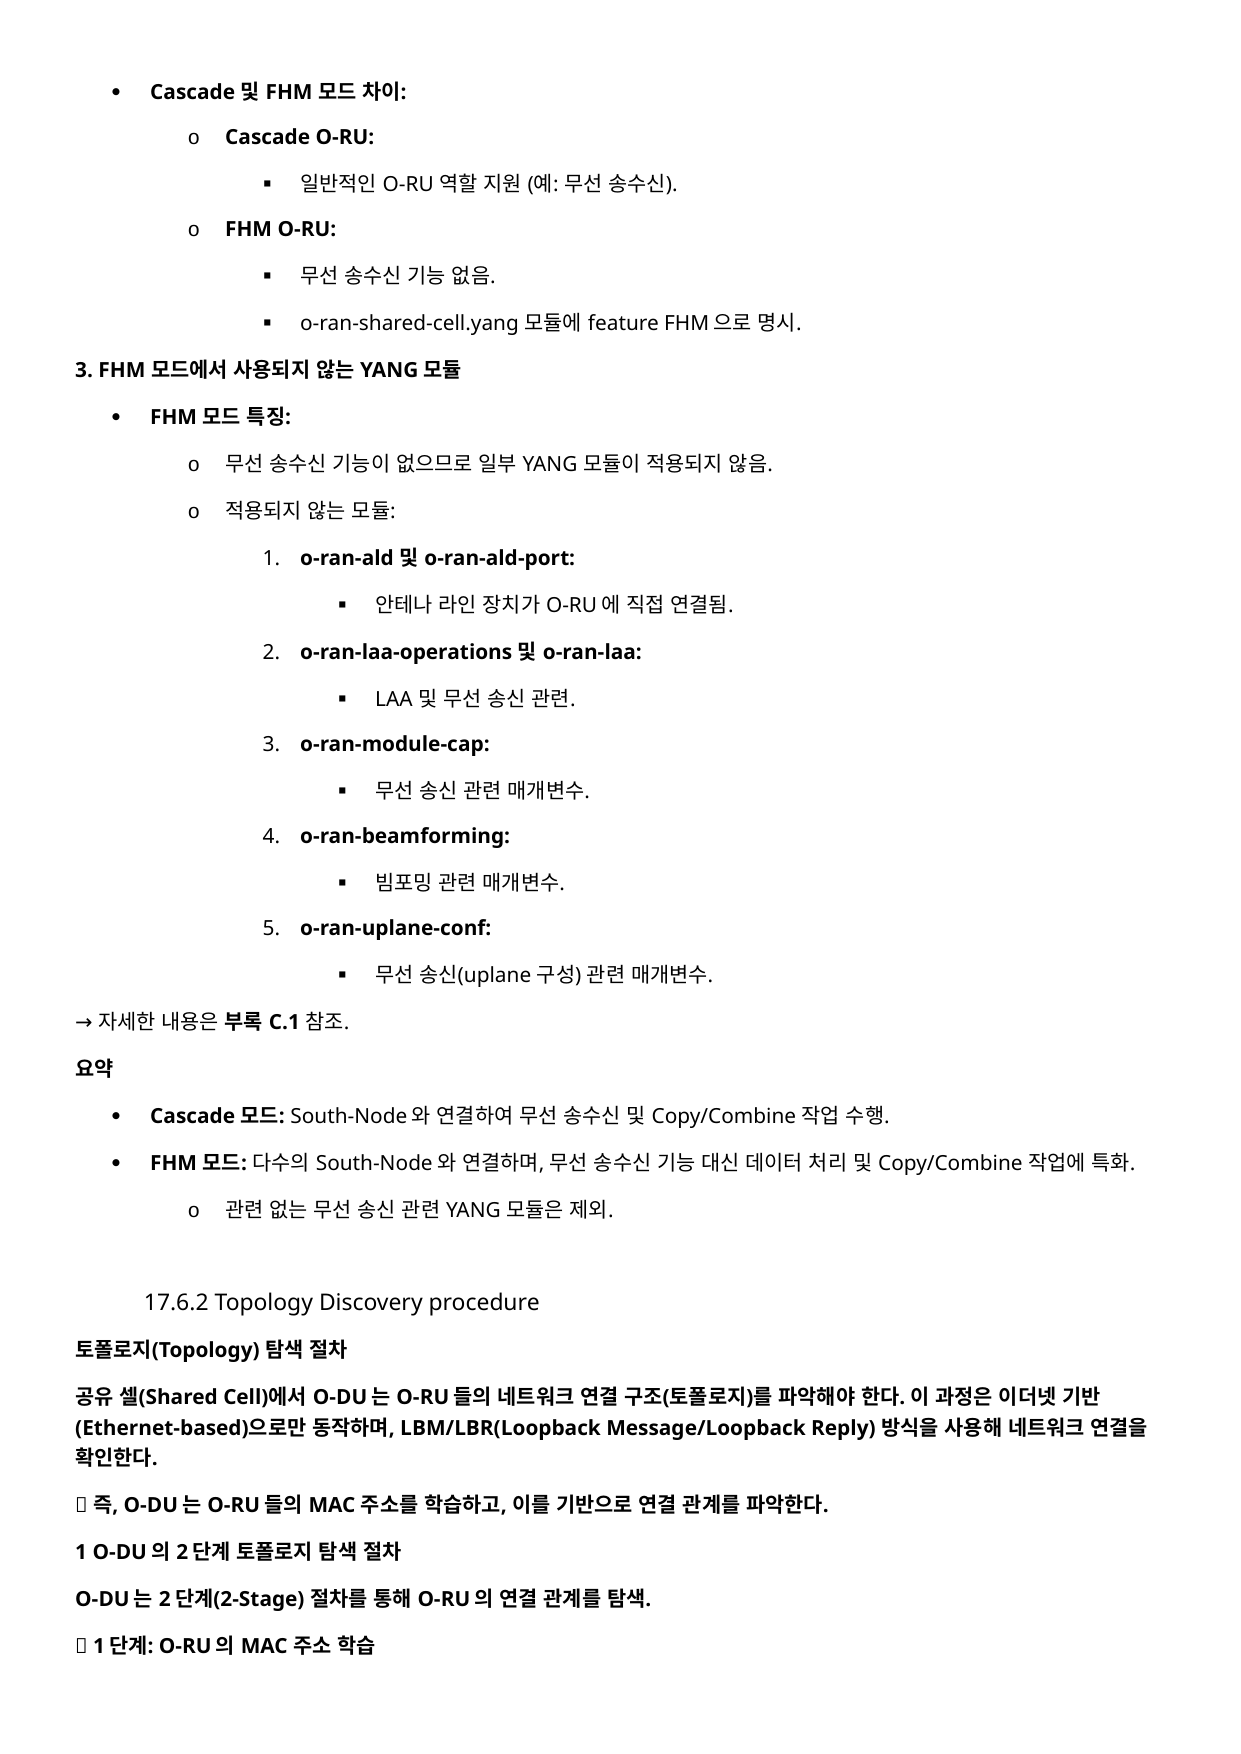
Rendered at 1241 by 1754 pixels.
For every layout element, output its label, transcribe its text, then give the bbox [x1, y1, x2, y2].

list LAA 및 무선 송신 관련. [337, 682, 1165, 713]
text 🔹 1단계: O-RU의 MAC 주소 학습 [75, 1629, 1165, 1659]
list o-ran-ald 및 o-ran-ald-port: [262, 541, 1165, 572]
list Cascade 모드: South-Node와 연결하여 무선 송수신 및 Copy/Combine 작업 수행. [112, 1099, 1165, 1130]
list Cascade O-RU: [187, 122, 1165, 151]
list FHM O-RU: [187, 214, 1165, 243]
list 빔포밍 관련 매개변수. [337, 867, 1165, 897]
text 3. FHM 모드에서 사용되지 않는 YANG 모듈 [75, 353, 1165, 384]
list 무선 송수신 기능이 없으므로 일부 YANG 모듈이 적용되지 않음. [187, 447, 1165, 478]
list Cascade 및 FHM 모드 차이: [112, 75, 1165, 105]
text 1️ O-DU의 2단계 토폴로지 탐색 절차 [75, 1535, 1165, 1565]
list o-ran-beamforming: [262, 821, 1165, 850]
list o-ran-uplane-conf: [262, 913, 1165, 942]
list 무선 송신 관련 매개변수. [337, 774, 1165, 805]
text 공유 셀(Shared Cell)에서 O-DU는 O-RU들의 네트워크 연결 구조(토폴로지)를 파악해야 한다. 이 과정은 이더넷 기반(Ethernet-based)으로만 동작하며, LBM/LBR(Loopback Message/Loopback Reply) 방식을 사용해 네트워크 연결을 확인한다. [75, 1381, 1165, 1471]
list FHM 모드: 다수의 South-Node와 연결하며, 무선 송수신 기능 대신 데이터 처리 및 Copy/Combine 작업에 특화. [112, 1146, 1165, 1177]
text 💡 즉, O-DU는 O-RU들의 MAC 주소를 학습하고, 이를 기반으로 연결 관계를 파악한다. [75, 1488, 1165, 1518]
list 무선 송신(uplane 구성) 관련 매개변수. [337, 959, 1165, 989]
list 적용되지 않는 모듈: [187, 494, 1165, 525]
list 일반적인 O-RU 역할 지원 (예: 무선 송수신). [262, 167, 1165, 197]
text 요약 [75, 1053, 1165, 1083]
subtitle 17.6.2 Topology Discovery procedure [144, 1286, 1165, 1317]
list FHM 모드 특징: [112, 400, 1165, 431]
text O-DU는 2단계(2-Stage) 절차를 통해 O-RU의 연결 관계를 탐색. [75, 1582, 1165, 1612]
list 안테나 라인 장치가 O-RU에 직접 연결됨. [337, 588, 1165, 619]
list 무선 송수신 기능 없음. [262, 259, 1165, 290]
list o-ran-laa-operations 및 o-ran-laa: [262, 635, 1165, 666]
list o-ran-shared-cell.yang 모듈에 feature FHM으로 명시. [262, 306, 1165, 337]
list o-ran-module-cap: [262, 729, 1165, 758]
text → 자세한 내용은 부록 C.1 참조. [75, 1006, 1165, 1036]
list 관련 없는 무선 송신 관련 YANG 모듈은 제외. [187, 1193, 1165, 1224]
text 토폴로지(Topology) 탐색 절차 [75, 1333, 1165, 1364]
